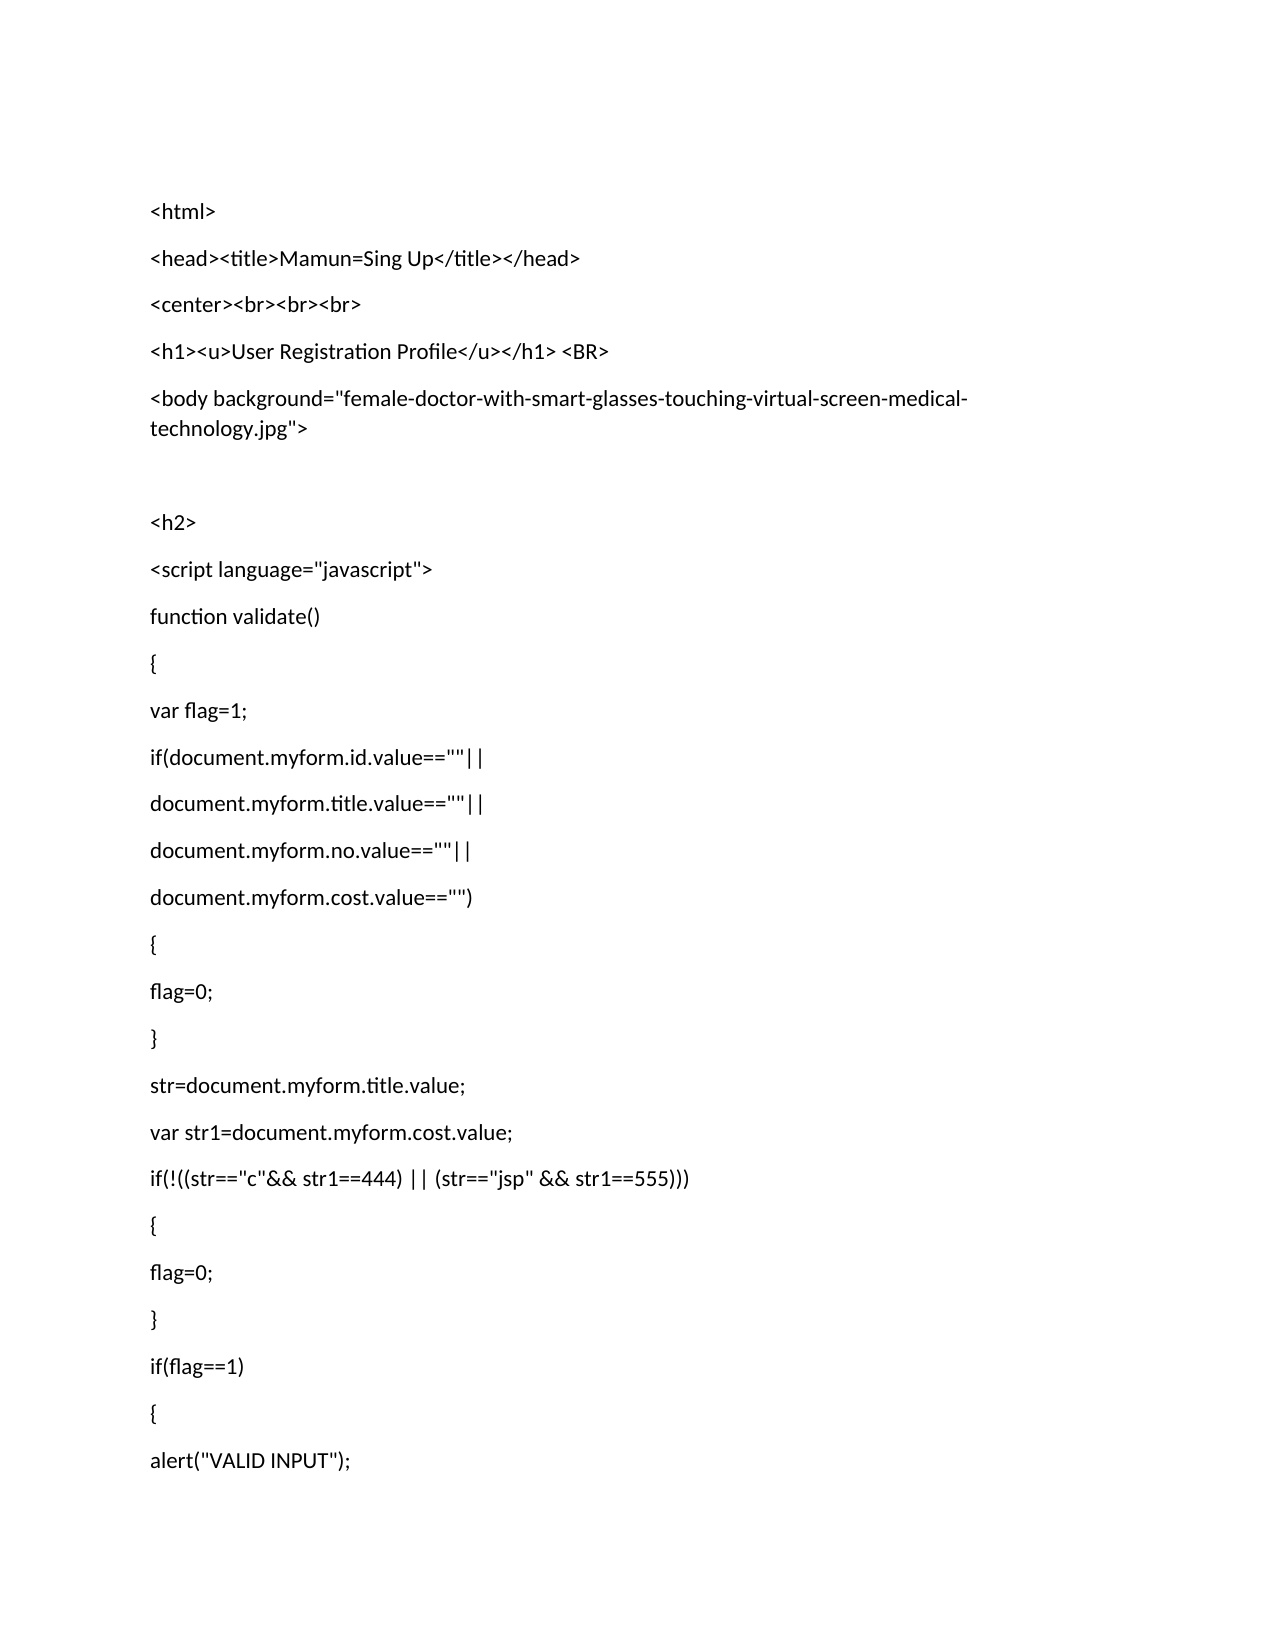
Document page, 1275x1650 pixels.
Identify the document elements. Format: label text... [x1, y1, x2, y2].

text { [150, 649, 1125, 677]
text <html> [150, 197, 1125, 225]
text { [150, 1211, 1125, 1239]
text if(document.myform.id.value==""|| [150, 743, 1125, 771]
text document.myform.title.value==""|| [150, 789, 1125, 818]
text <h1><u>User Registration Profile</u></h1> <BR> [150, 337, 1125, 366]
text } [150, 1024, 1125, 1052]
text if(flag==1) [150, 1352, 1125, 1380]
text flag=0; [150, 1258, 1125, 1286]
text <center><br><br><br> [150, 291, 1125, 319]
text if(!((str=="c"&& str1==444) || (str=="jsp" && str1==555))) [150, 1164, 1125, 1193]
text document.myform.no.value==""|| [150, 836, 1125, 864]
text flag=0; [150, 977, 1125, 1005]
text <h2> [150, 508, 1125, 536]
text } [150, 1305, 1125, 1333]
text <body background="female-doctor-with-smart-glasses-touching-virtual-screen-medical-technology.jpg"> [150, 384, 1125, 443]
text var str1=document.myform.cost.value; [150, 1118, 1125, 1146]
text alert("VALID INPUT"); [150, 1446, 1125, 1474]
text str=document.myform.title.value; [150, 1071, 1125, 1099]
text document.myform.cost.value=="") [150, 883, 1125, 911]
text { [150, 1399, 1125, 1427]
text function validate() [150, 602, 1125, 630]
text <script language="javascript"> [150, 555, 1125, 583]
text var flag=1; [150, 696, 1125, 724]
text <head><title>Mamun=Sing Up</title></head> [150, 244, 1125, 272]
text { [150, 930, 1125, 958]
